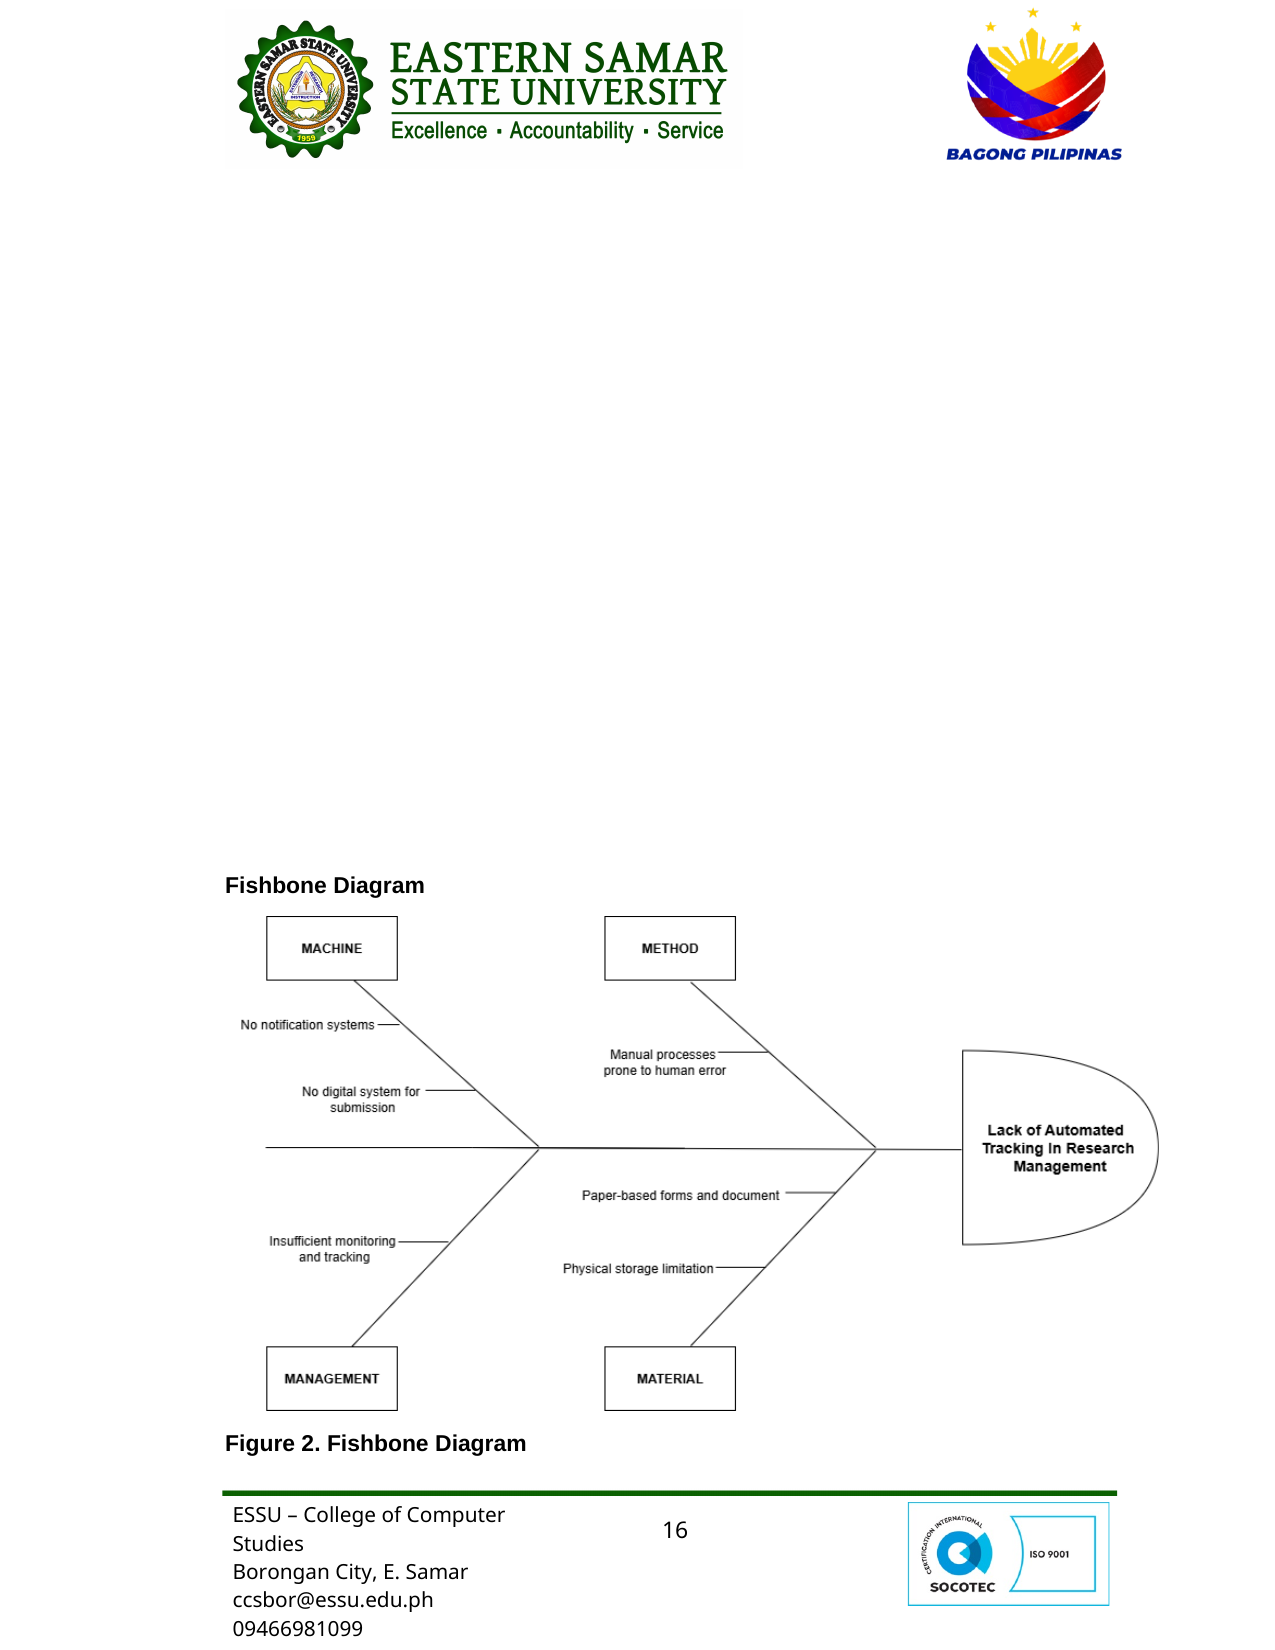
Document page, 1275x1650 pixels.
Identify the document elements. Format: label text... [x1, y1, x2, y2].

picture [225, 9, 743, 150]
picture [222, 1488, 1118, 1498]
picture [941, 4, 1125, 150]
picture [907, 1502, 1110, 1604]
text Fishbone Diagram [225, 974, 1125, 1000]
